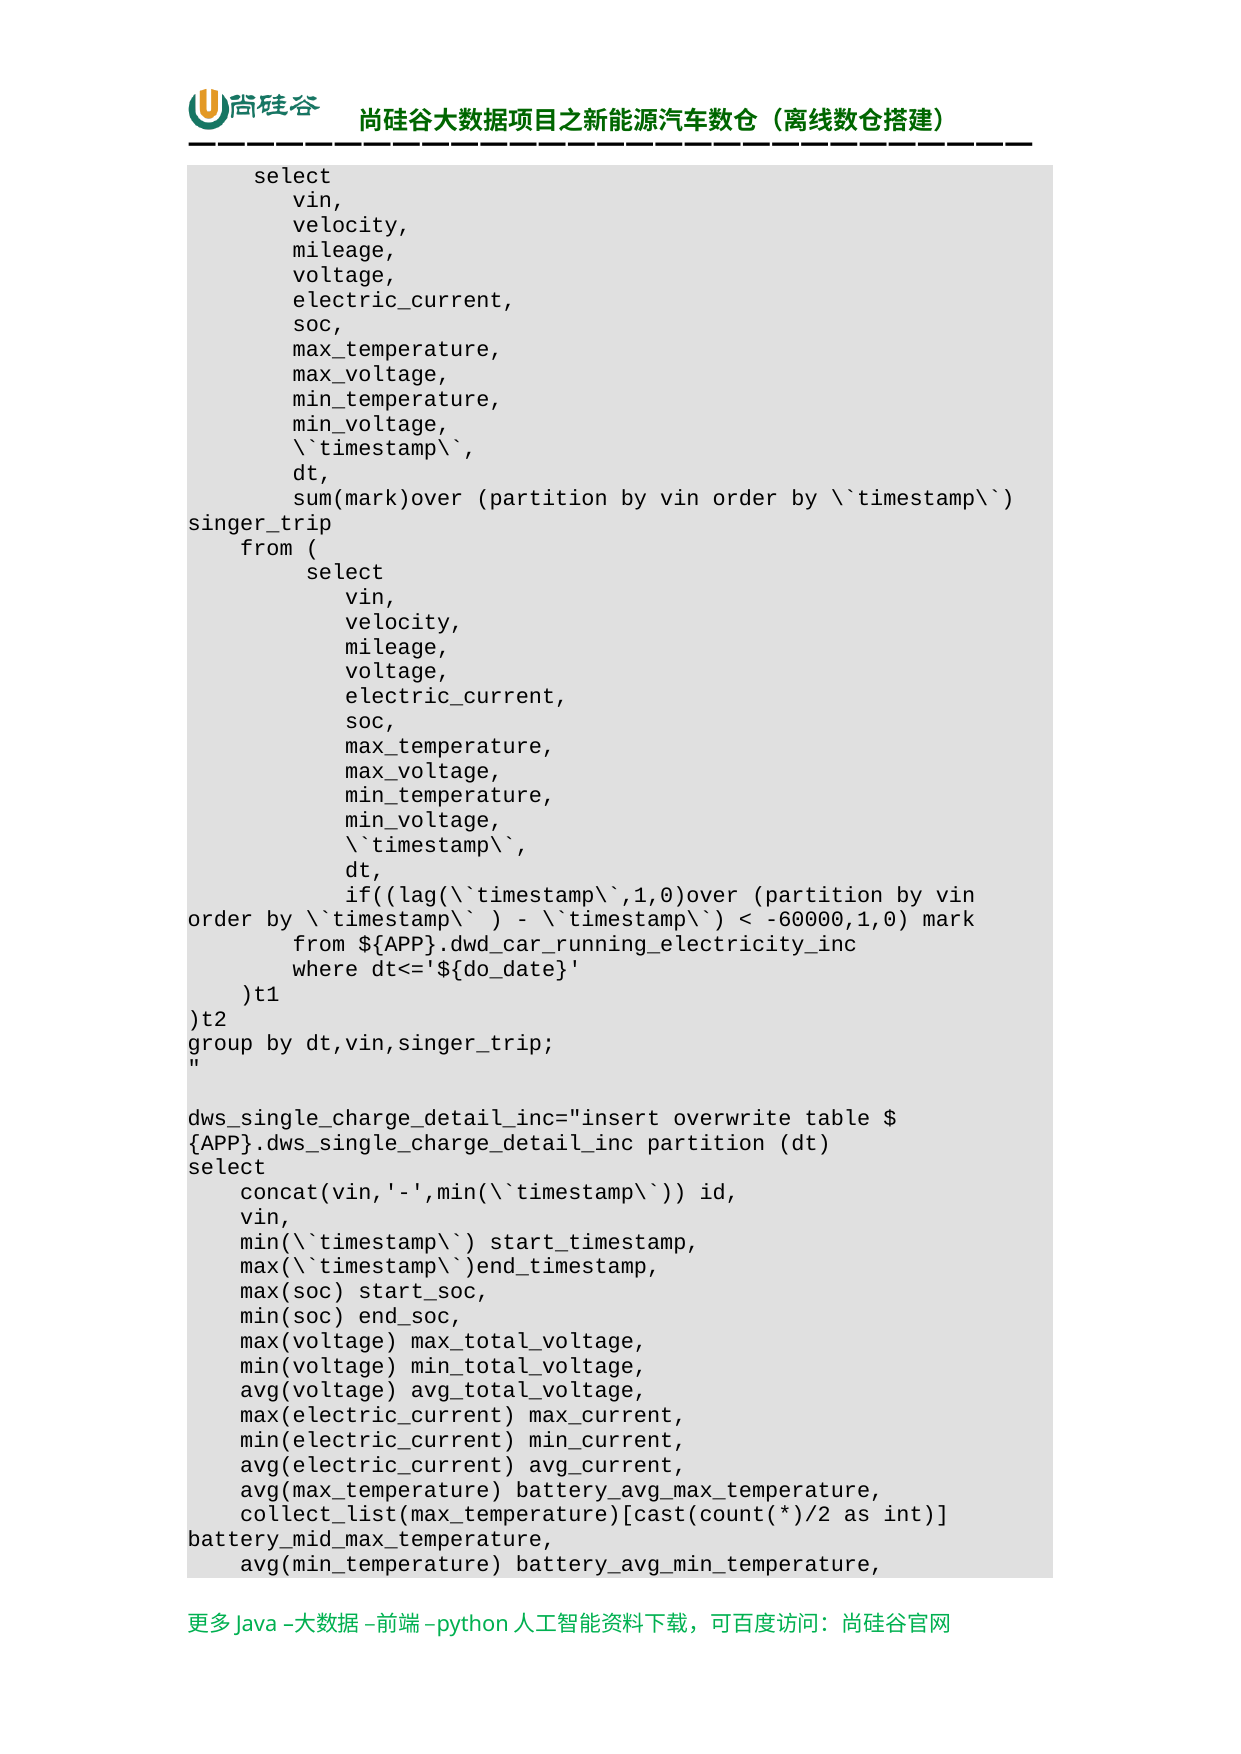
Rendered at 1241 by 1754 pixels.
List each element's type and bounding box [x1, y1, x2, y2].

picture [187, 88, 320, 130]
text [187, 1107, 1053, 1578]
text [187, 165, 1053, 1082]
